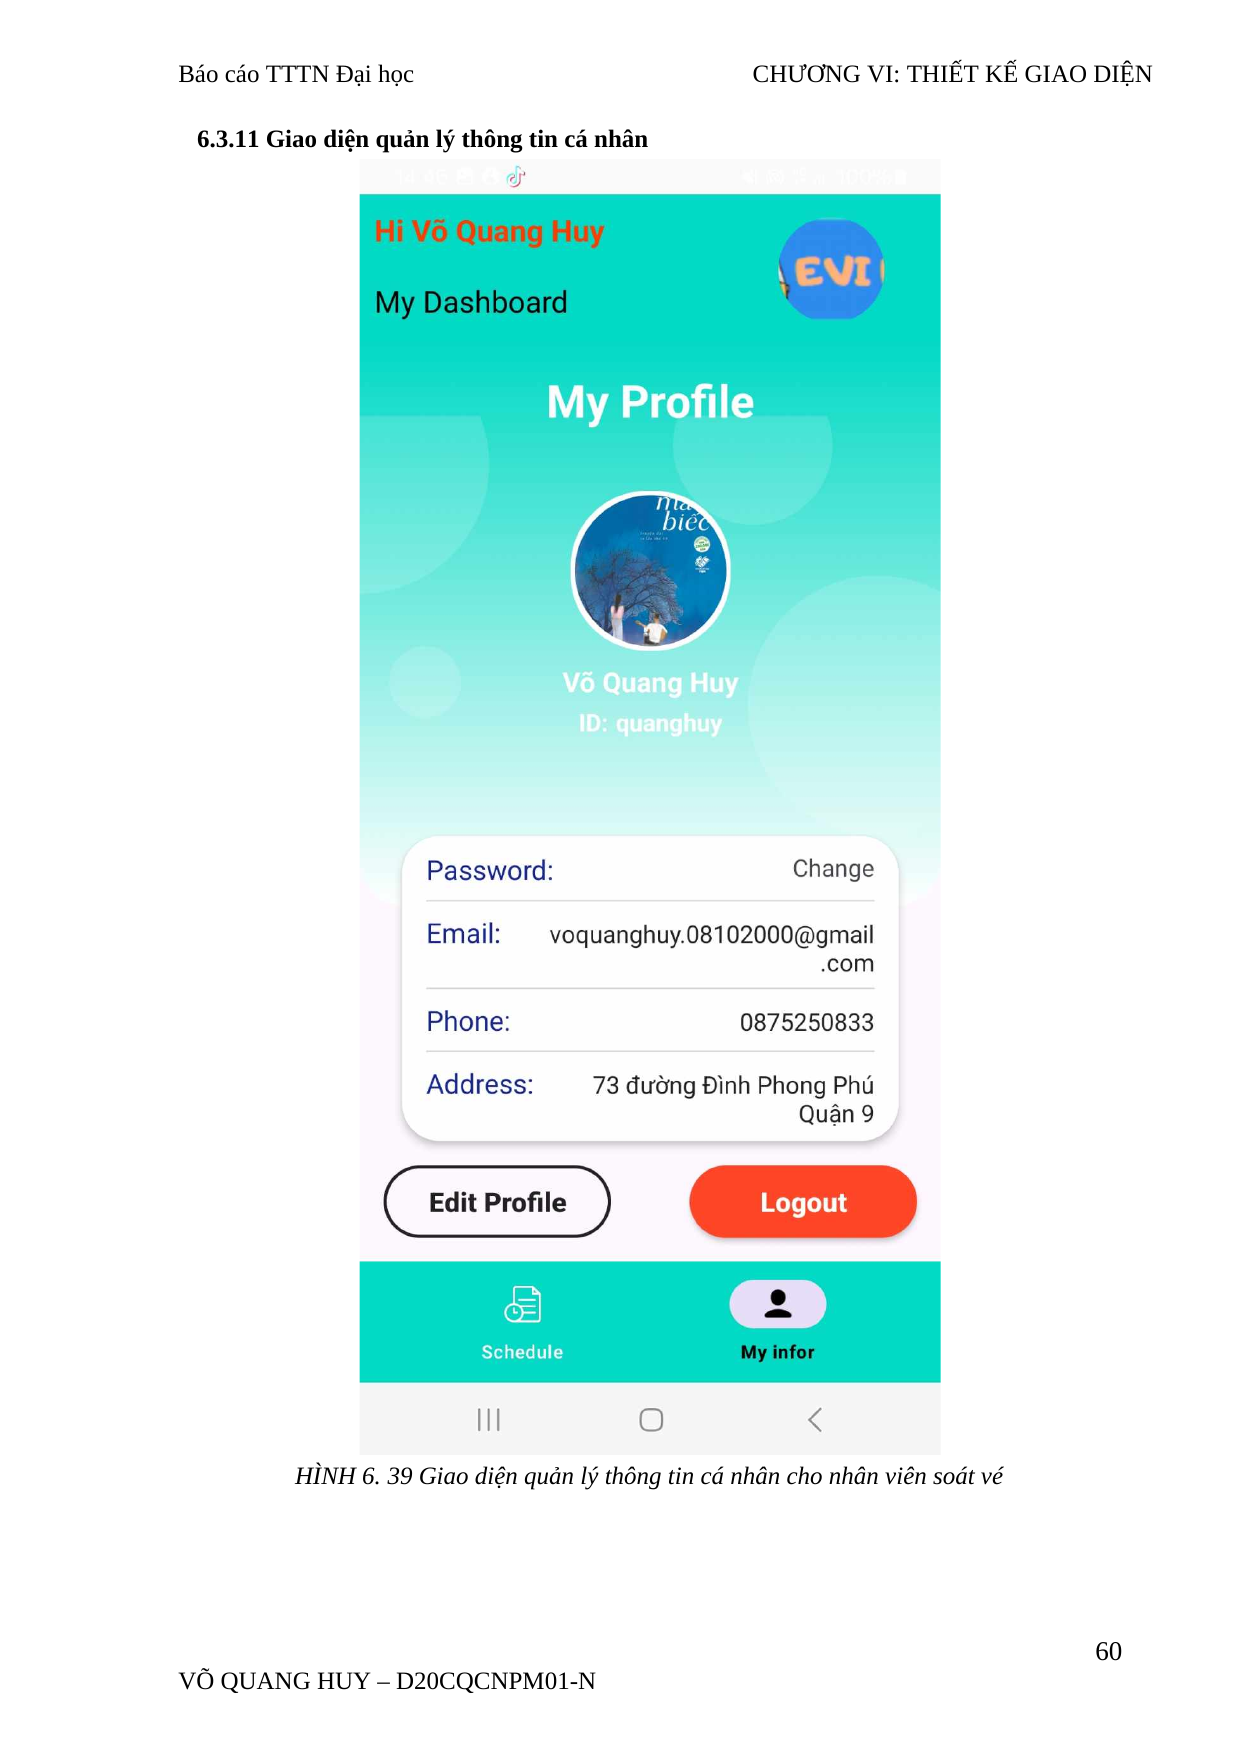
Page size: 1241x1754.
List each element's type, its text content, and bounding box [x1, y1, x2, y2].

text HÌNH 6. 39 Giao diện quản lý thông tin cá nhân cho nhân viên soát vé [178, 1461, 1122, 1490]
picture [359, 159, 941, 1455]
text 6.3.11 Giao diện quản lý thông tin cá nhân [178, 124, 1122, 153]
